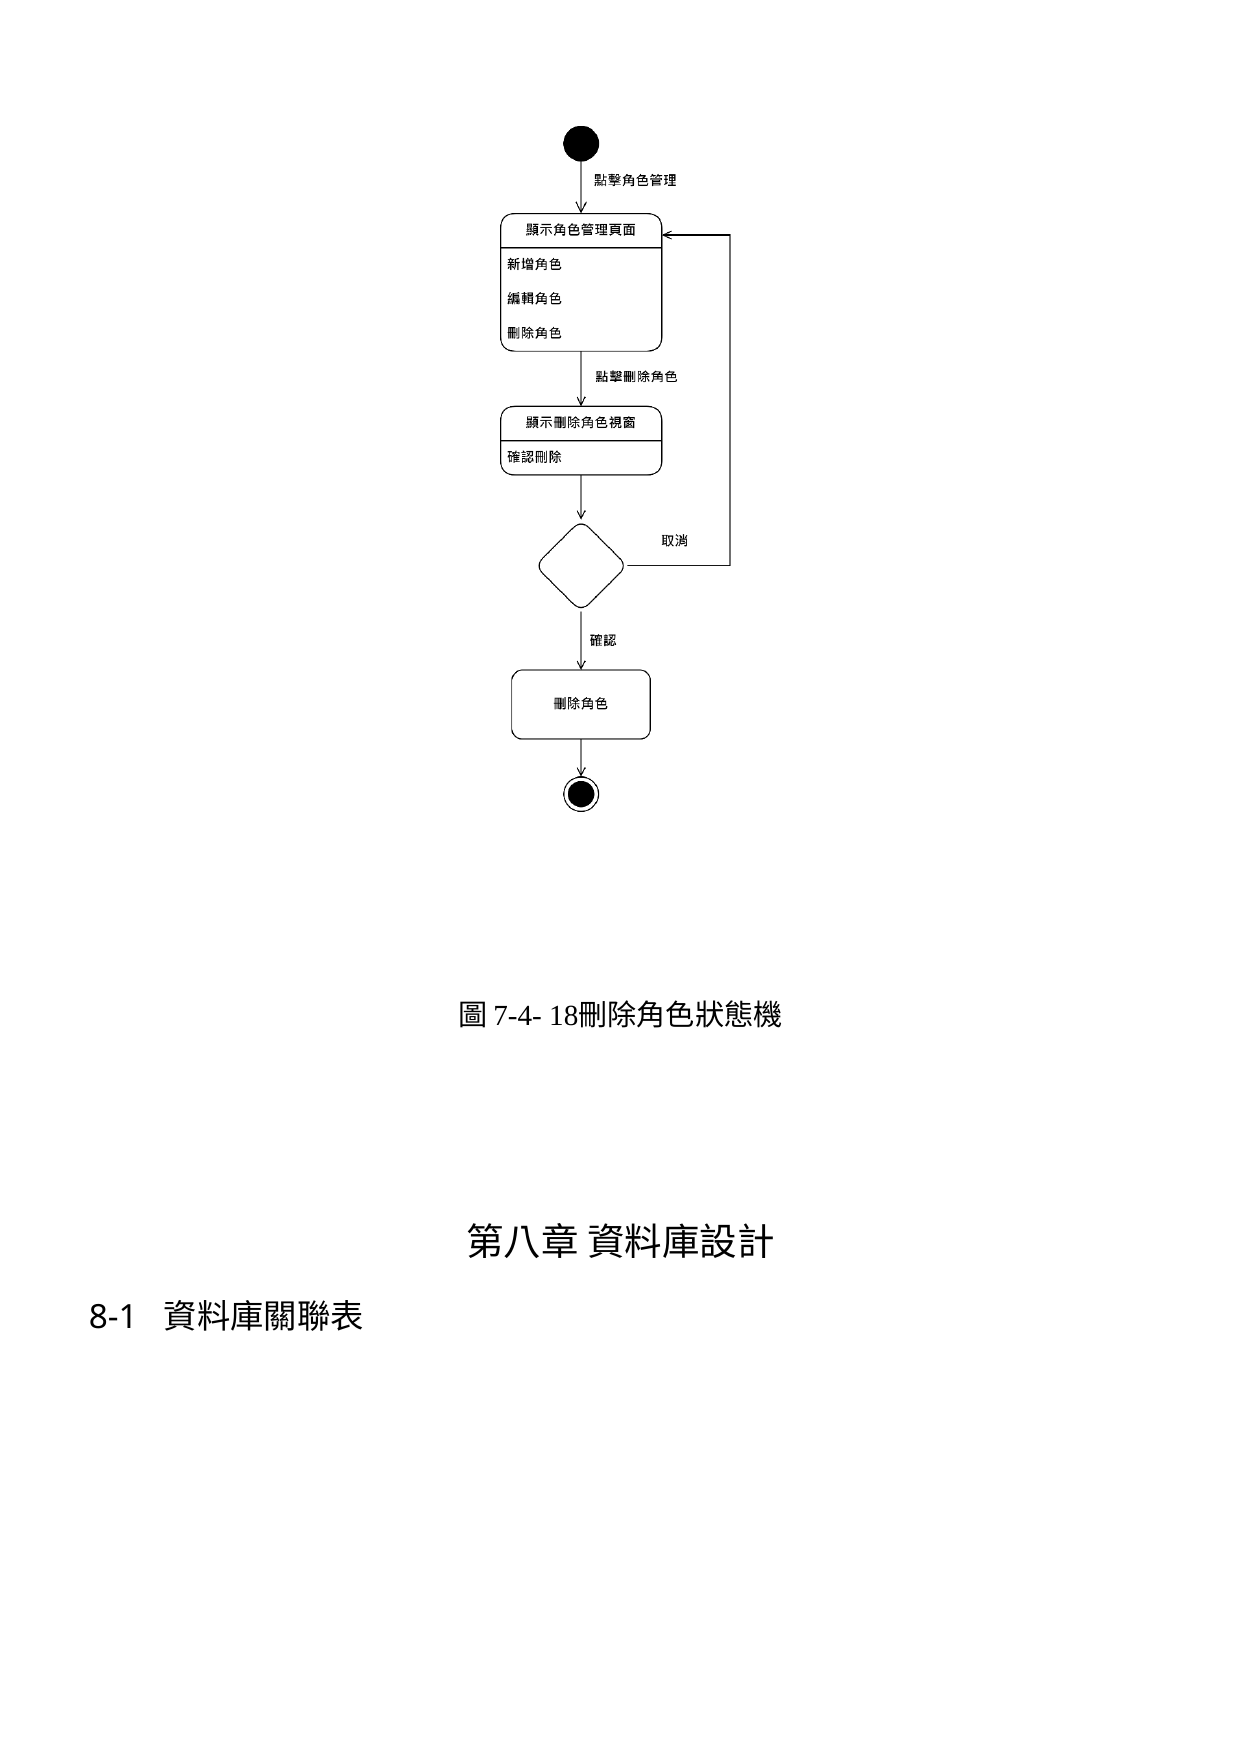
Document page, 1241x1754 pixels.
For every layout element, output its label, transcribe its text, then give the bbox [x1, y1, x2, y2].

text 圖7-4- 18刪除角色狀態機 [89, 977, 1152, 1052]
text 第八章 資料庫設計 [89, 1202, 1152, 1277]
text 8-1 資料庫關聯表 [89, 1277, 1152, 1352]
picture [488, 114, 752, 823]
